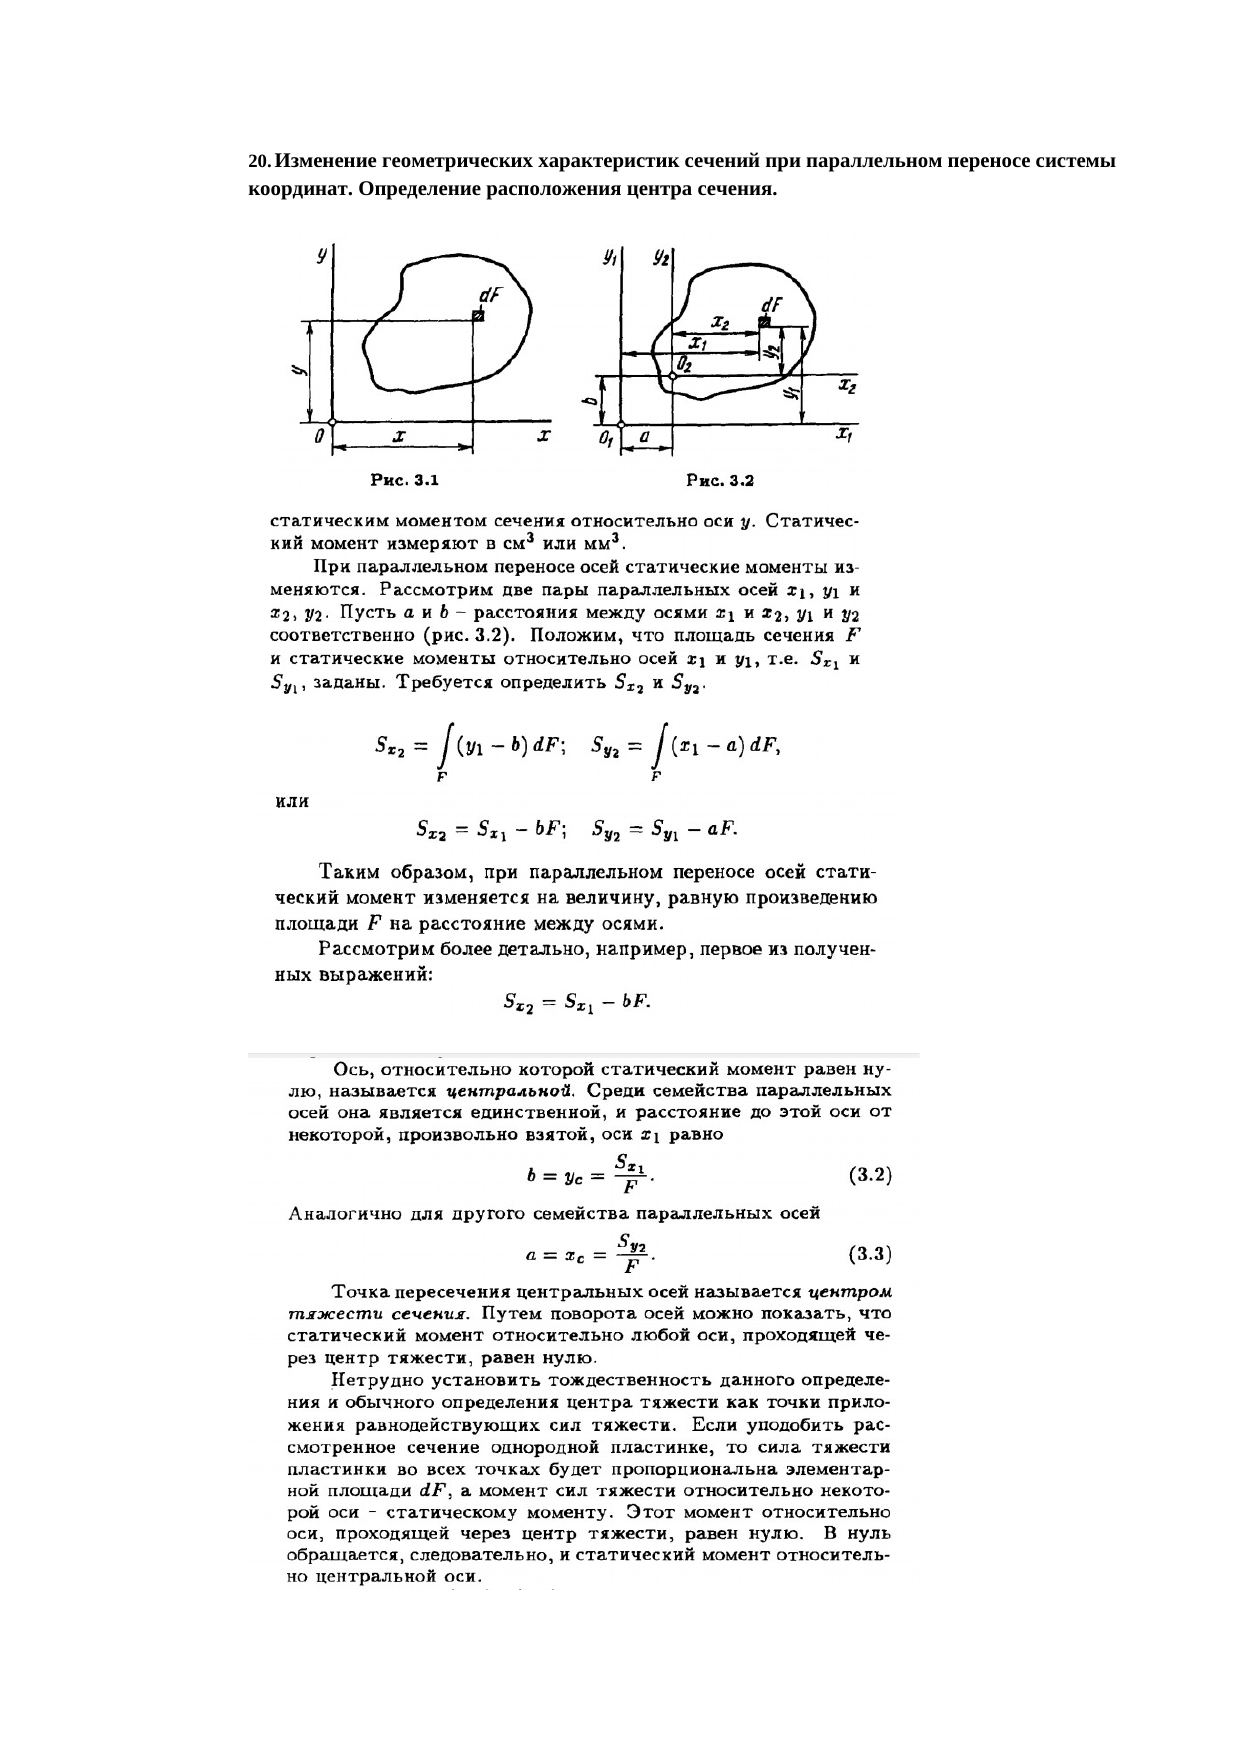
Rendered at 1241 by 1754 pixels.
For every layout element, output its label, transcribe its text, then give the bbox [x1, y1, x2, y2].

list Изменение геометрических характеристик сечений при параллельном переносе системы координат. Определение расположения центра сечения. [248, 148, 1117, 200]
picture [248, 1053, 920, 1590]
picture [270, 224, 873, 695]
picture [251, 721, 900, 1025]
